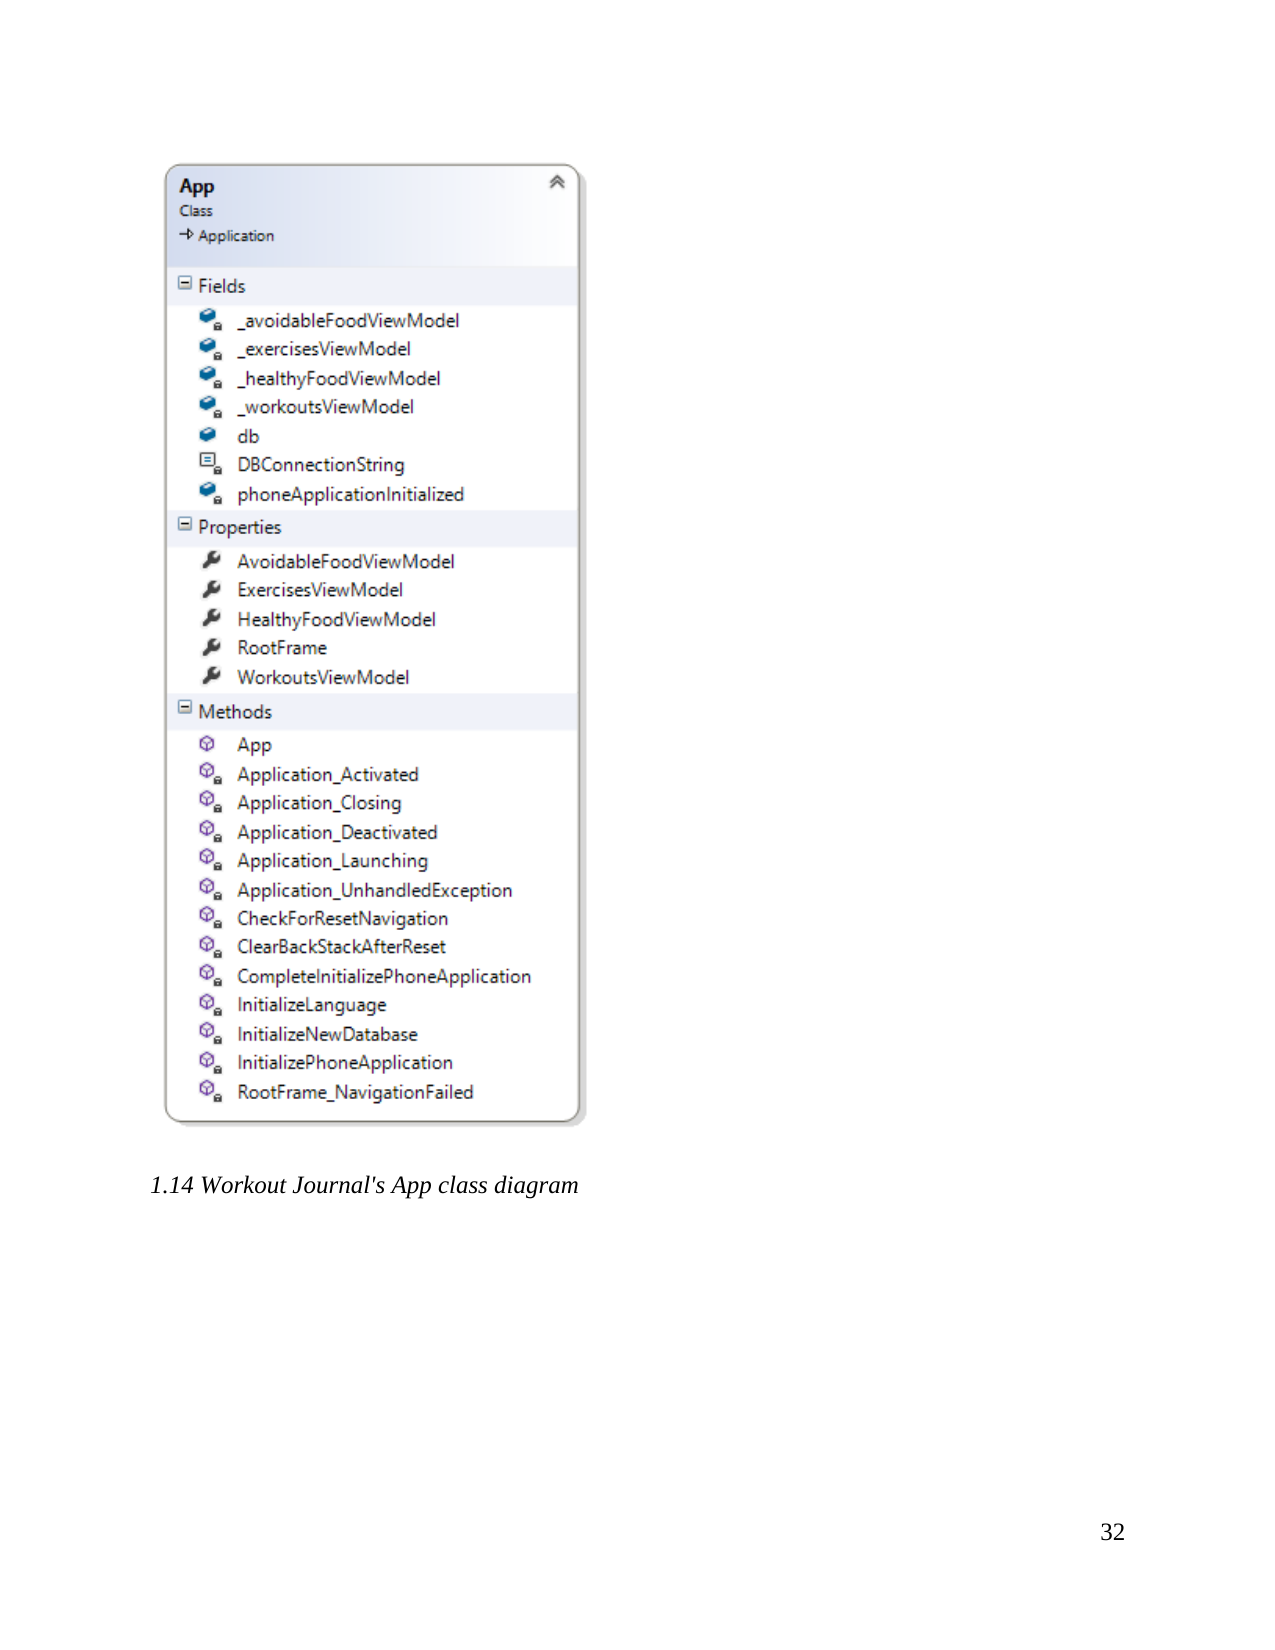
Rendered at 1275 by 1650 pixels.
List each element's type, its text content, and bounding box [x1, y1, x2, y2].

picture [150, 150, 593, 1135]
text 1.14 Workout Journal's App class diagram [150, 1170, 1125, 1199]
